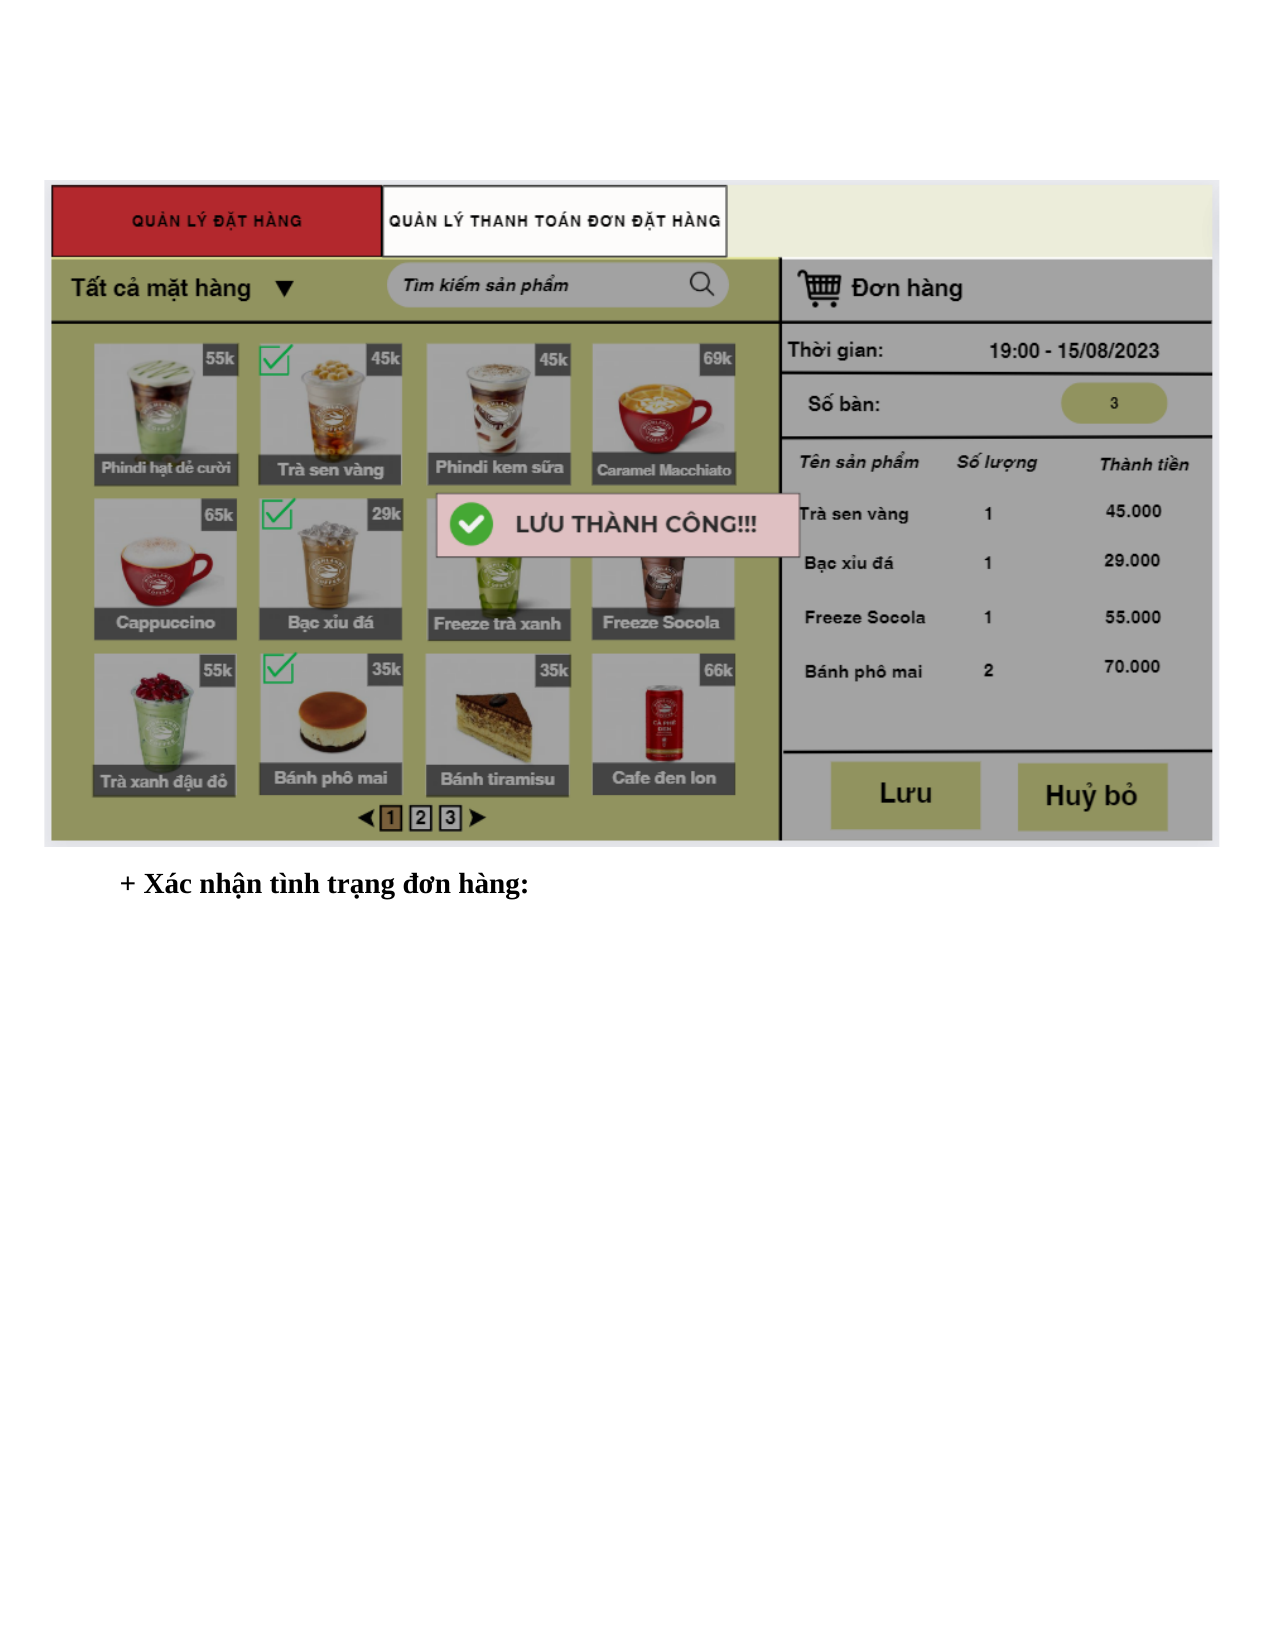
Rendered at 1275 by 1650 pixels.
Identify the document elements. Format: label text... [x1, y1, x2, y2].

text + Xác nhận tình trạng đơn hàng: [44, 866, 1219, 899]
picture [44, 180, 1220, 847]
